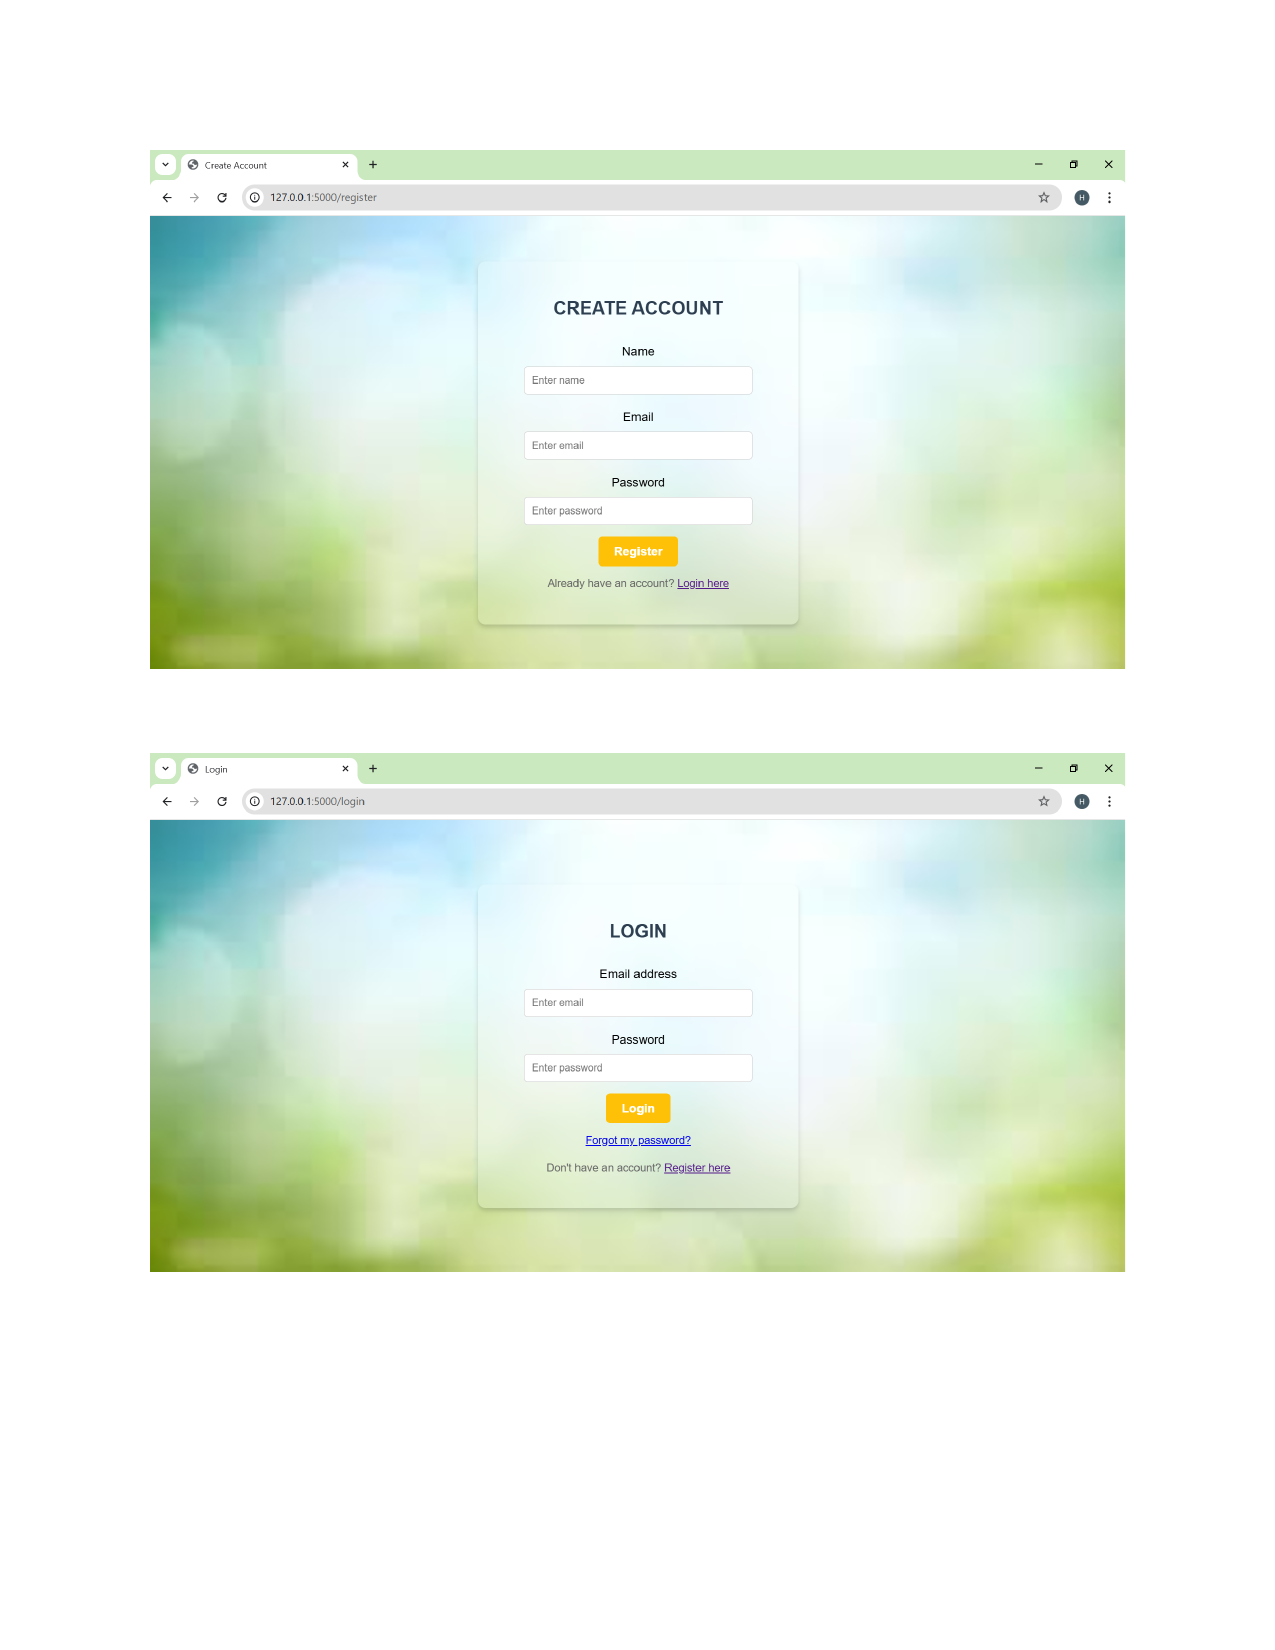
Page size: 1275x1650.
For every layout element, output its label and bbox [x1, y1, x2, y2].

picture [150, 753, 1125, 1272]
picture [150, 150, 1125, 669]
